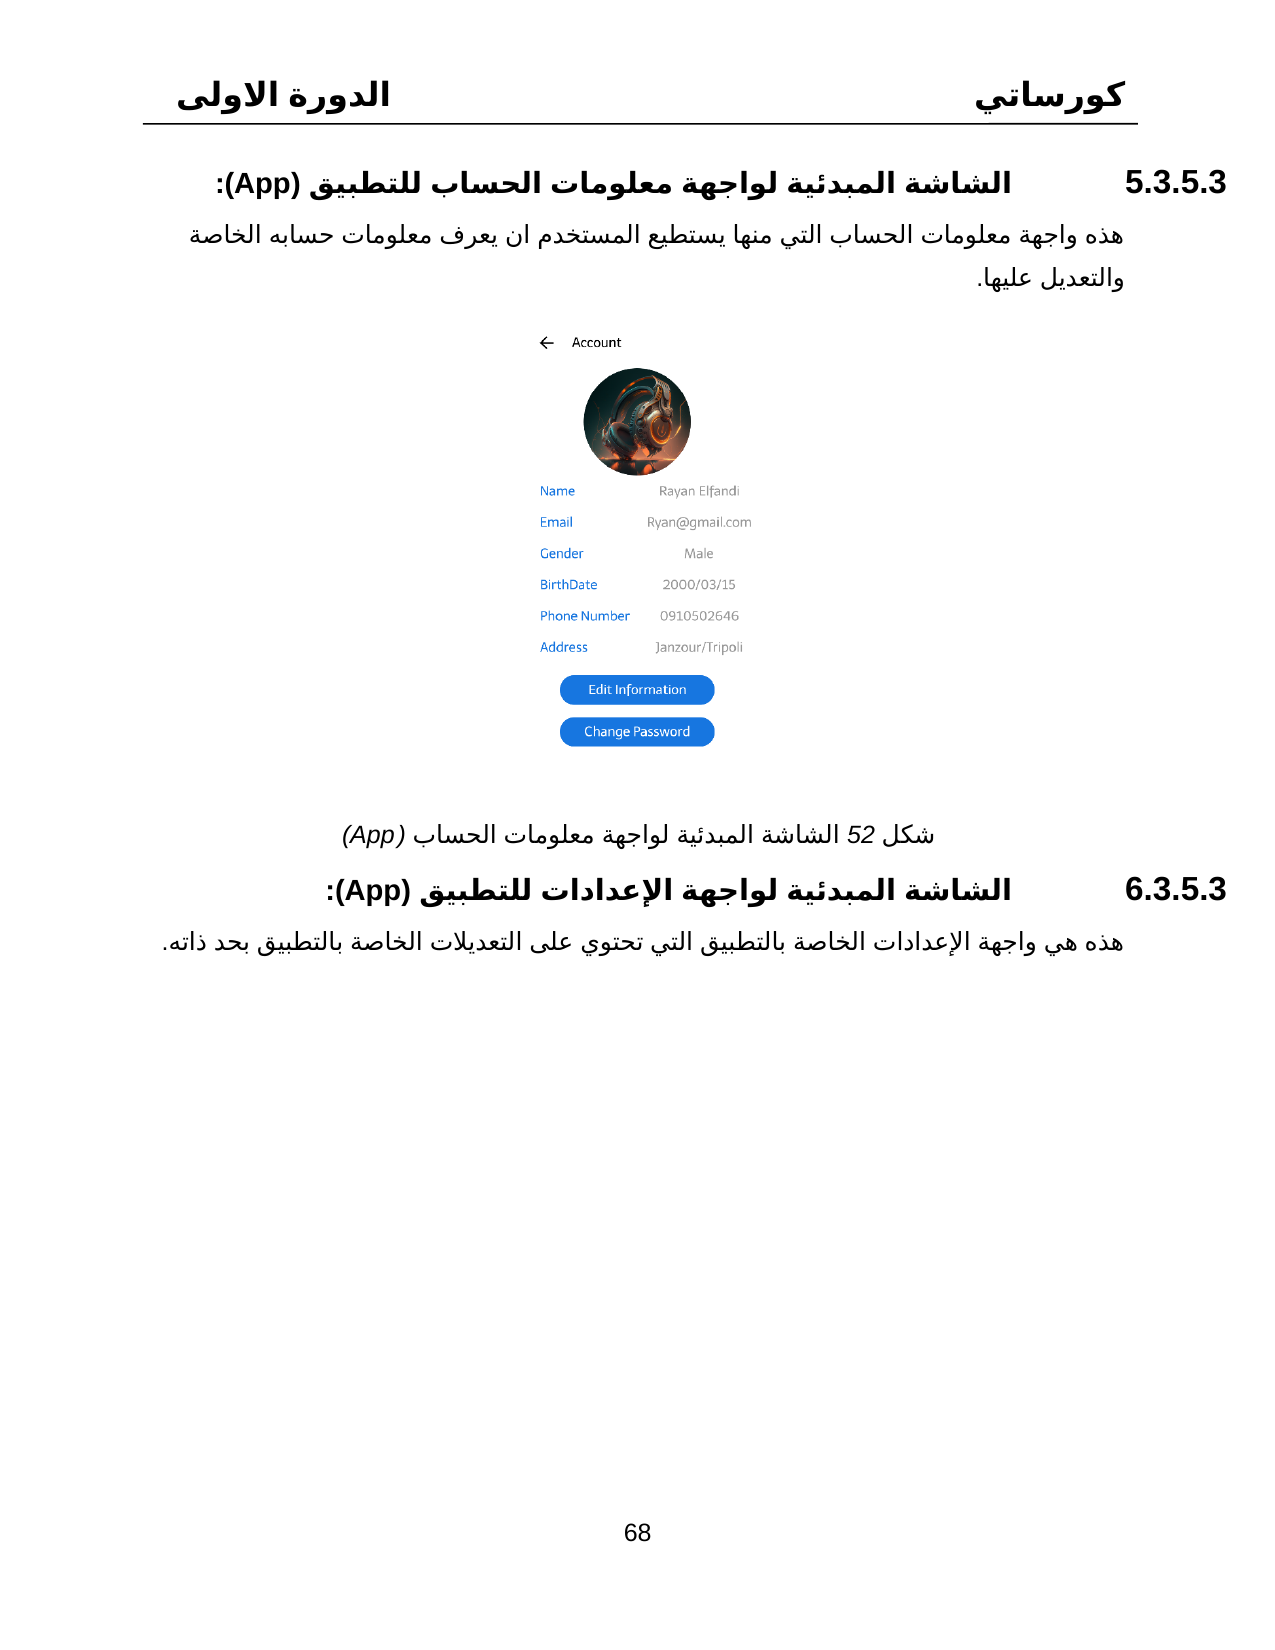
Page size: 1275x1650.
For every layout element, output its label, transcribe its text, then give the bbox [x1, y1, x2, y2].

subtitle الشاشة المبدئية لواجهة معلومات الحساب للتطبيق (App): [150, 162, 1125, 201]
subtitle الشاشة المبدئية لواجهة الإعدادات للتطبيق (App): [150, 869, 1125, 908]
text شكل 52 الشاشة المبدئية لواجهة معلومات الحساب (App) [150, 820, 1125, 848]
text هذه هي واجهة الإعدادات الخاصة بالتطبيق التي تحتوي على التعديلات الخاصة بالتطبيق بحد ذاته. [150, 927, 1125, 956]
picture [522, 306, 753, 806]
text هذه واجهة معلومات الحساب التي منها يستطيع المستخدم ان يعرف معلومات حسابه الخاصة والتعديل عليها. [150, 220, 1125, 292]
